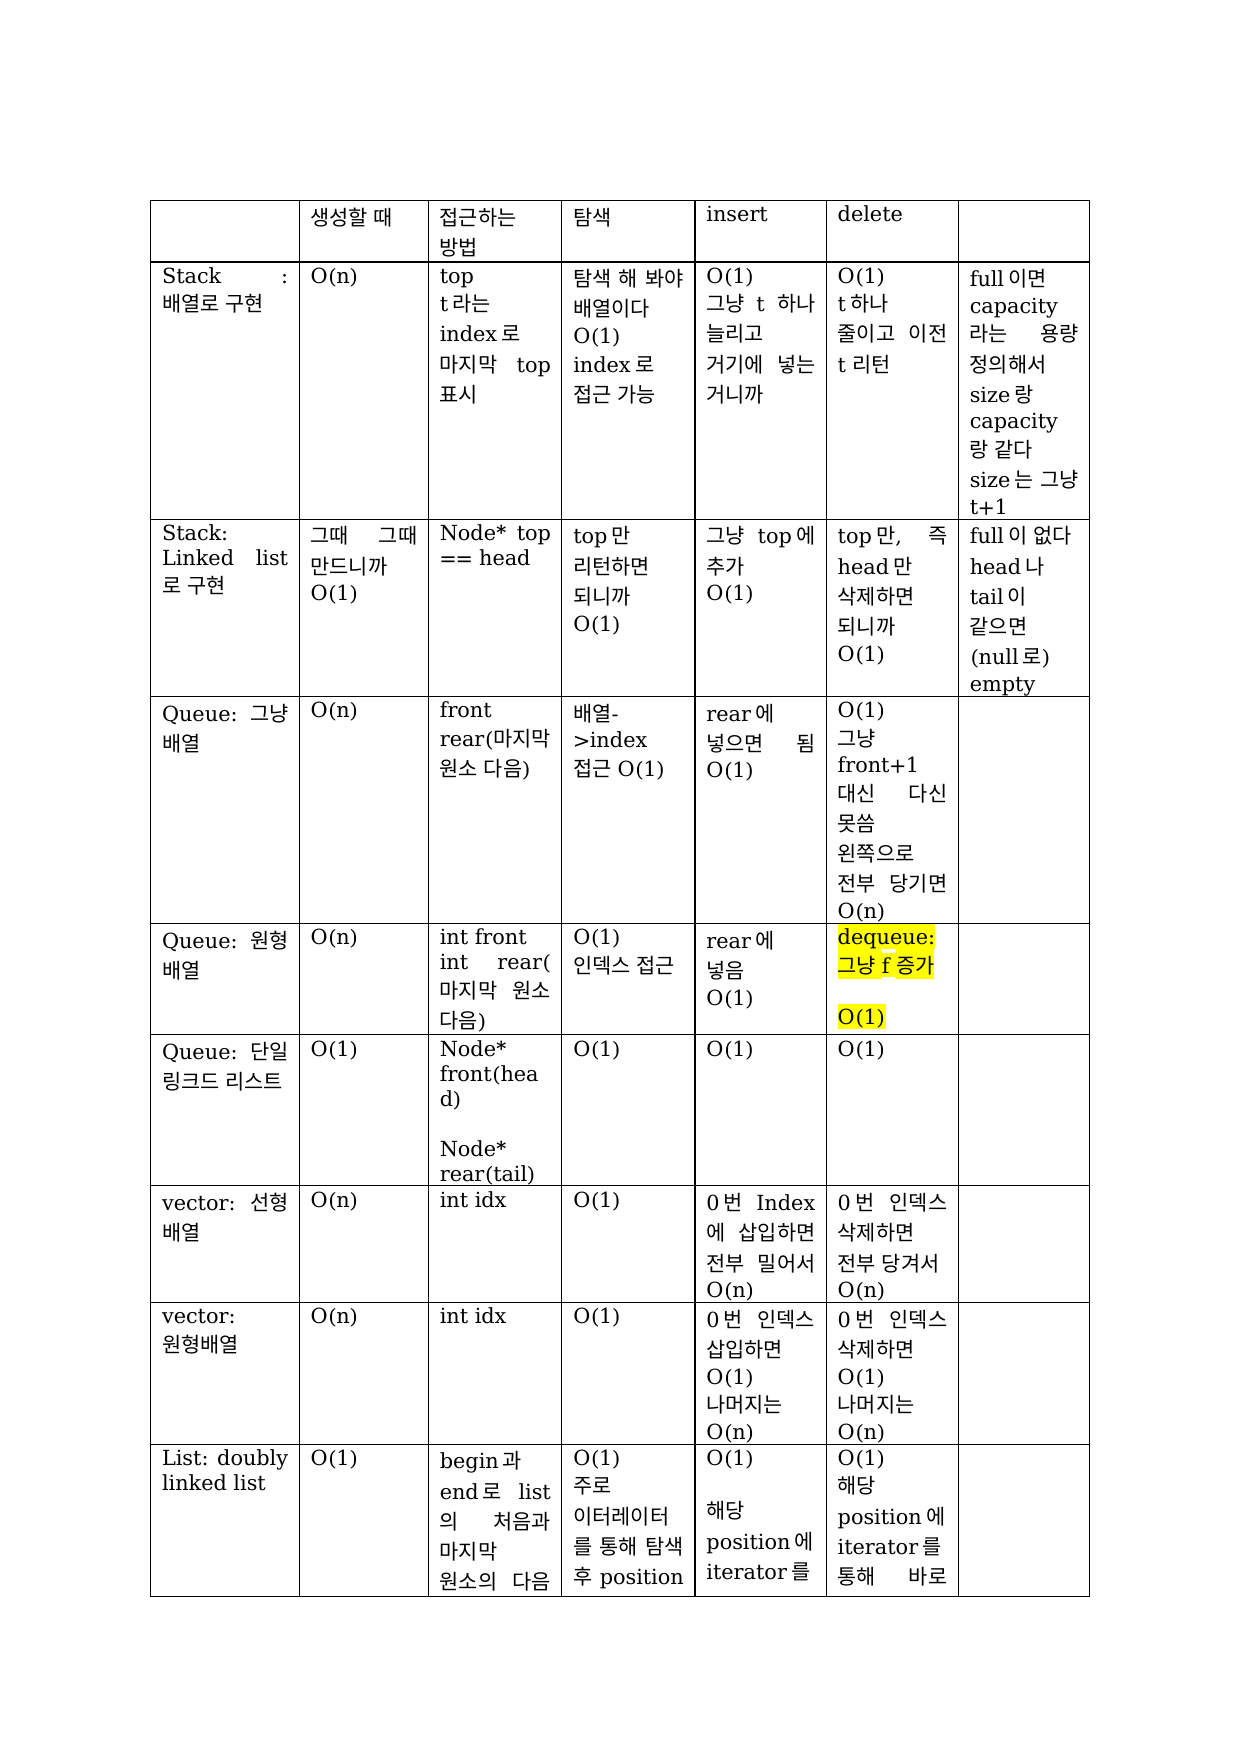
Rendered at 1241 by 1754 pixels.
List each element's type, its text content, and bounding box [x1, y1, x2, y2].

table_cell O(1) [300, 1445, 428, 1596]
table_cell 배열->index 접근 O(1) [562, 697, 694, 923]
table_cell top만, 즉 head만 삭제하면 되니까 O(1) [827, 520, 958, 696]
table_cell int idx [429, 1303, 561, 1444]
table_cell O(1) [300, 1035, 428, 1185]
table_cell [959, 1303, 1089, 1444]
table_cell O(1) t하나 줄이고 이전 t 리턴 [827, 263, 958, 519]
table_header 접근하는 방법 [429, 201, 561, 261]
table_cell O(n) [300, 1186, 428, 1302]
table_cell vector: 선형 배열 [151, 1186, 299, 1302]
table_cell [959, 1445, 1089, 1596]
table_cell dequeue: 그냥 f 증가 O(1) [827, 924, 958, 1034]
table_cell Stack: Linked list로 구현 [151, 520, 299, 696]
table_cell Queue: 원형 배열 [151, 924, 299, 1034]
table_cell Stack : 배열로 구현 [151, 263, 299, 519]
table_cell Queue: 그냥 배열 [151, 697, 299, 923]
table_cell 탐색 해 봐야 배열이다 O(1) index로 접근 가능 [562, 263, 694, 519]
table_header [151, 201, 299, 261]
table_cell [959, 924, 1089, 1034]
table_cell rear에 넣음 O(1) [696, 924, 826, 1034]
table_header 생성할 때 [300, 201, 428, 261]
table_header 탐색 [562, 201, 694, 261]
table_cell int idx [429, 1186, 561, 1302]
table_header delete [827, 201, 958, 261]
table_cell 0번 인덱스 삭제하면 O(1) 나머지는 O(n) [827, 1303, 958, 1444]
table_cell Node* front(head) Node* rear(tail) [429, 1035, 561, 1185]
table_cell [959, 1186, 1089, 1302]
table_cell 0번 Index에 삽입하면 전부 밀어서 O(n) [696, 1186, 826, 1302]
table_cell top t라는 index로 마지막 top 표시 [429, 263, 561, 519]
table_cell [429, 1445, 561, 1596]
table_cell int front int rear(마지막 원소 다음) [429, 924, 561, 1034]
table_header [959, 201, 1089, 261]
table_cell O(1) [696, 1035, 826, 1185]
table_cell O(1) 그냥 front+1 대신 다신 못씀 왼쪽으로 전부 당기면 O(n) [827, 697, 958, 923]
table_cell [827, 1445, 958, 1596]
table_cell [562, 1445, 694, 1596]
table_cell full이면 capacity라는 용량 정의해서 size랑 capacity랑 같다 size는 그냥 t+1 [959, 263, 1089, 519]
table_cell O(1) [562, 1186, 694, 1302]
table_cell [696, 1445, 826, 1596]
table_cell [151, 1445, 299, 1596]
table_cell O(1) [562, 1035, 694, 1185]
table_cell O(1) [562, 1303, 694, 1444]
table_cell top만 리턴하면 되니까 O(1) [562, 520, 694, 696]
table_cell vector:원형배열 [151, 1303, 299, 1444]
table_cell [959, 1035, 1089, 1185]
table_cell rear에 넣으면 됨 O(1) [696, 697, 826, 923]
table_cell O(1) 인덱스 접근 [562, 924, 694, 1034]
table_header insert [696, 201, 826, 261]
table_cell O(n) [300, 697, 428, 923]
table_cell O(n) [300, 1303, 428, 1444]
table_cell 그때 그때 만드니까 O(1) [300, 520, 428, 696]
table_cell Queue: 단일 링크드 리스트 [151, 1035, 299, 1185]
table_cell 그냥 top에 추가 O(1) [696, 520, 826, 696]
table_cell front rear(마지막 원소 다음) [429, 697, 561, 923]
table_cell O(1) 그냥 t 하나 늘리고 거기에 넣는 거니까 [696, 263, 826, 519]
table_cell 0번 인덱스 삽입하면 O(1) 나머지는 O(n) [696, 1303, 826, 1444]
table_cell O(1) [827, 1035, 958, 1185]
table_cell 0번 인덱스 삭제하면 전부 당겨서 O(n) [827, 1186, 958, 1302]
table_cell Node* top == head [429, 520, 561, 696]
table_cell O(n) [300, 263, 428, 519]
table_cell [959, 697, 1089, 923]
table_cell full이 없다 head나 tail이 같으면 (null로) empty [959, 520, 1089, 696]
table_cell O(n) [300, 924, 428, 1034]
